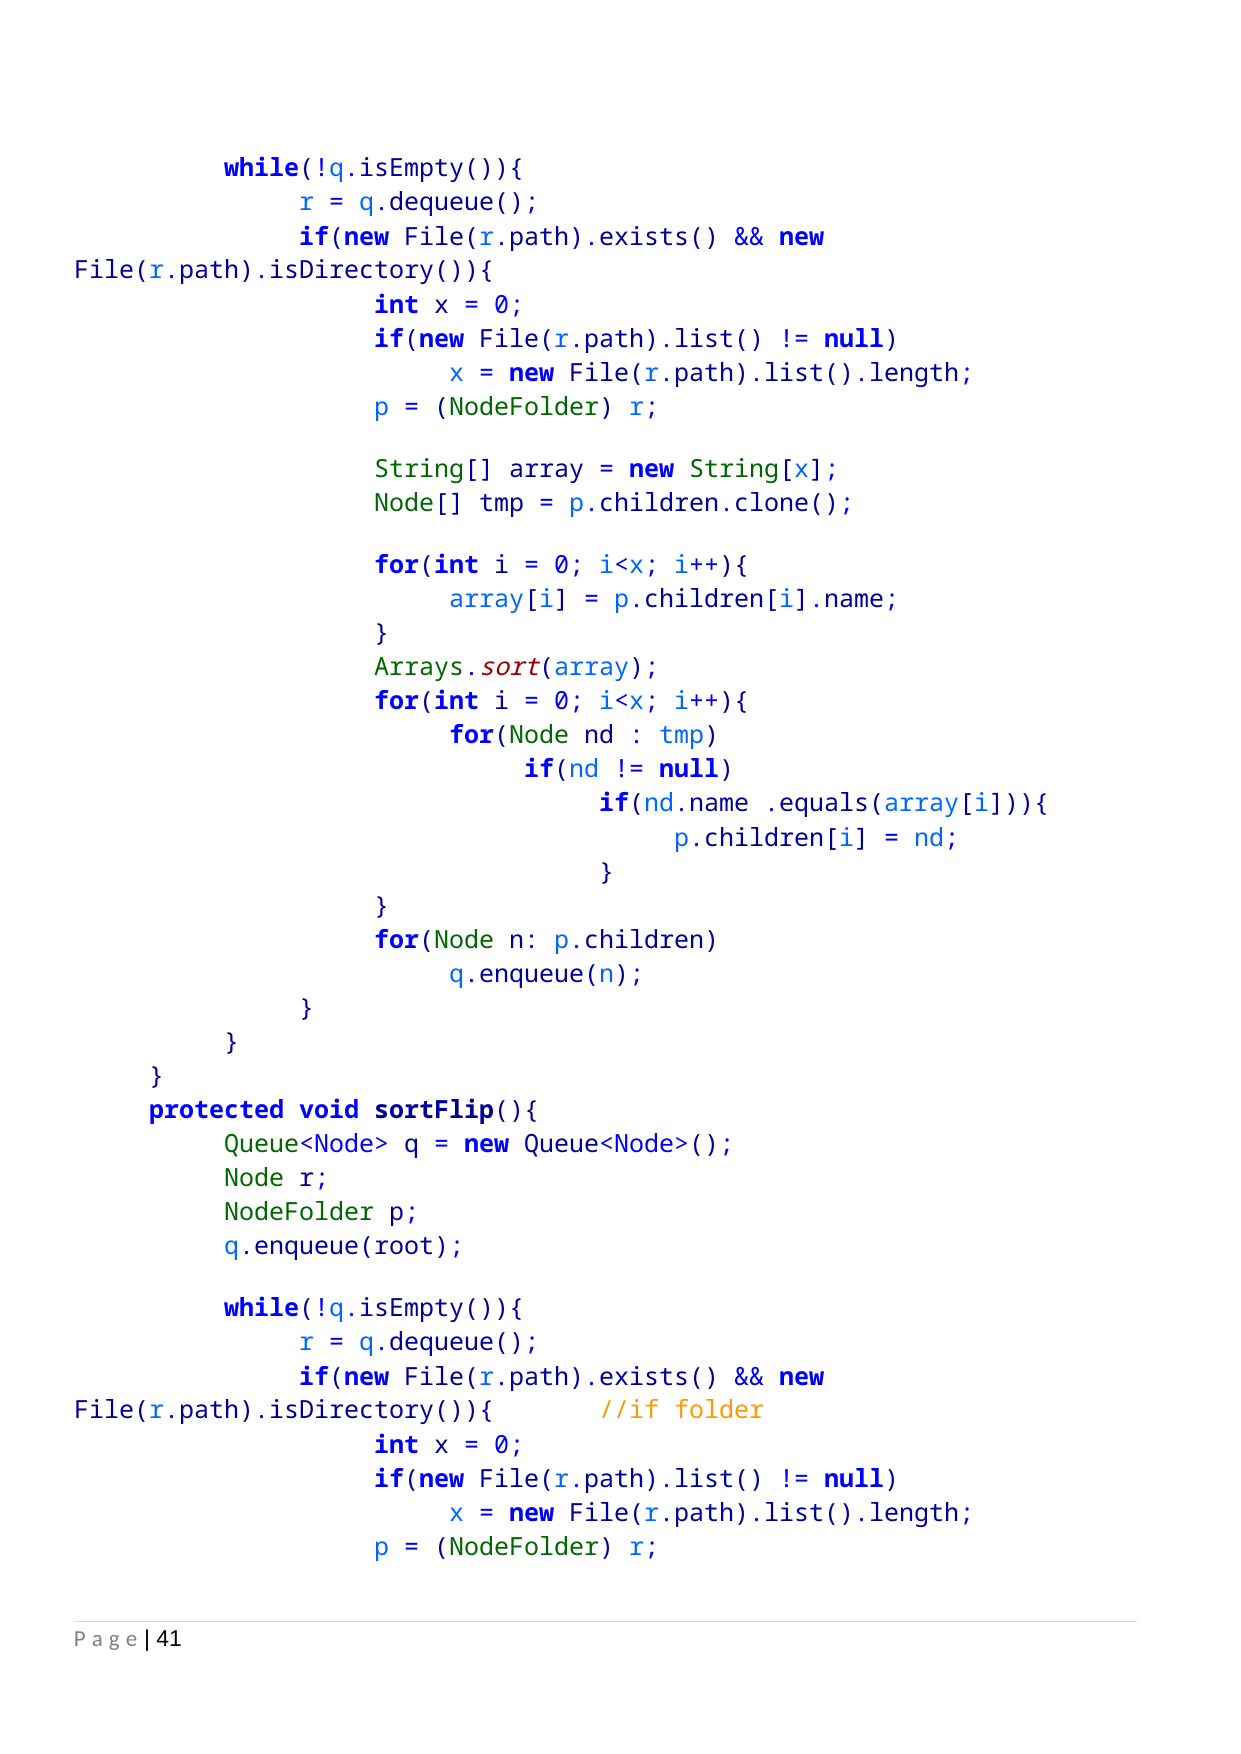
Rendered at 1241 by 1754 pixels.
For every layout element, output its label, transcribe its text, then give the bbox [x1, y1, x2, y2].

text p.children[i] = nd; [74, 819, 1137, 853]
text } [74, 1023, 1137, 1058]
text Arrays.sort(array); [74, 649, 1137, 683]
text for(Node n: p.children) [74, 921, 1137, 955]
text for(int i = 0; i<x; i++){ [74, 683, 1137, 717]
text Node[] tmp = p.children.clone(); [74, 484, 1137, 519]
text } [74, 989, 1137, 1023]
text if(new File(r.path).exists() && new File(r.path).isDirectory()){ [74, 218, 1137, 286]
text r = q.dequeue(); [74, 184, 1137, 218]
text } [74, 1058, 1137, 1092]
text r = q.dequeue(); [74, 1324, 1137, 1358]
text Node r; [74, 1160, 1137, 1194]
text for(int i = 0; i<x; i++){ [74, 547, 1137, 581]
text p = (NodeFolder) r; [74, 388, 1137, 422]
text int x = 0; [74, 1426, 1137, 1460]
text p = (NodeFolder) r; [74, 1528, 1137, 1562]
text array[i] = p.children[i].name; [74, 581, 1137, 615]
text while(!q.isEmpty()){ [74, 150, 1137, 184]
text while(!q.isEmpty()){ [74, 1290, 1137, 1324]
text } [74, 615, 1137, 649]
text if(new File(r.path).exists() && new File(r.path).isDirectory()){ //if folder [74, 1358, 1137, 1426]
text if(nd.name .equals(array[i])){ [74, 785, 1137, 819]
text } [74, 887, 1137, 921]
text x = new File(r.path).list().length; [74, 354, 1137, 388]
text String[] array = new String[x]; [74, 451, 1137, 484]
text } [74, 853, 1137, 887]
text x = new File(r.path).list().length; [74, 1494, 1137, 1528]
text q.enqueue(root); [74, 1228, 1137, 1262]
text protected void sortFlip(){ [74, 1092, 1137, 1126]
text int x = 0; [74, 286, 1137, 320]
text Queue<Node> q = new Queue<Node>(); [74, 1126, 1137, 1160]
text NodeFolder p; [74, 1194, 1137, 1228]
text for(Node nd : tmp) [74, 717, 1137, 751]
text if(new File(r.path).list() != null) [74, 1460, 1137, 1494]
text if(new File(r.path).list() != null) [74, 320, 1137, 354]
text q.enqueue(n); [74, 955, 1137, 989]
text if(nd != null) [74, 751, 1137, 785]
